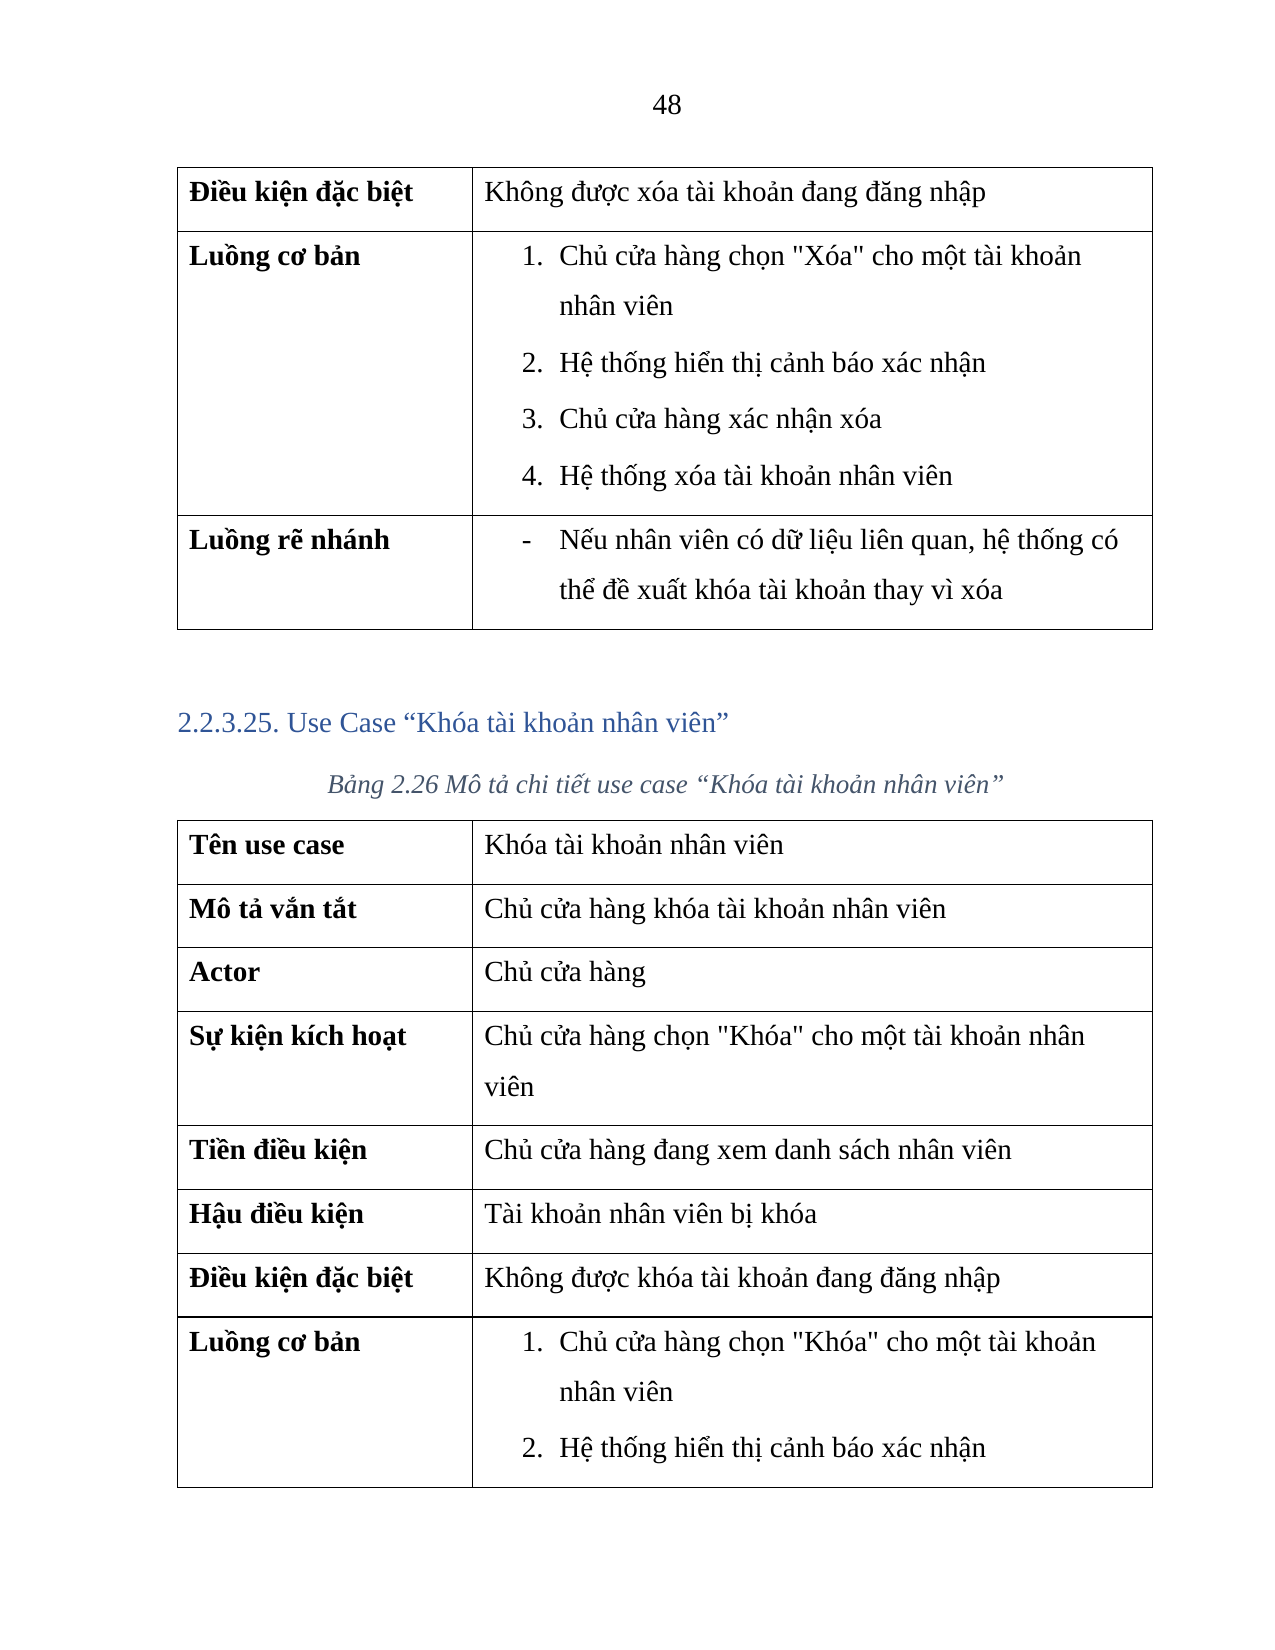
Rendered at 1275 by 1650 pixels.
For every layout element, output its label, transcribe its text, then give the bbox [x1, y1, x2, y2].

table_cell Sự kiện kích hoạt [178, 1012, 472, 1125]
table_cell Không được khóa tài khoản đang đăng nhập [473, 1254, 1152, 1316]
table_cell Chủ cửa hàng chọn "Xóa" cho một tài khoản nhân viên Hệ thống hiển thị cảnh báo xác nhận Chủ cửa hàng xác nhận xóa Hệ thống xóa tài khoản nhân viên [473, 232, 1152, 514]
table_cell Nếu nhân viên có dữ liệu liên quan, hệ thống có thể đề xuất khóa tài khoản thay vì xóa [473, 516, 1152, 629]
table_cell Actor [178, 948, 472, 1011]
table_cell Không được xóa tài khoản đang đăng nhập [473, 168, 1152, 231]
table_cell Chủ cửa hàng đang xem danh sách nhân viên [473, 1126, 1152, 1189]
table_cell Tiền điều kiện [178, 1126, 472, 1189]
subtitle Use Case “Khóa tài khoản nhân viên” [177, 705, 1157, 738]
table_cell Chủ cửa hàng [473, 948, 1152, 1011]
table_cell Chủ cửa hàng khóa tài khoản nhân viên [473, 885, 1152, 947]
table_cell Tài khoản nhân viên bị khóa [473, 1190, 1152, 1253]
table_header Tên use case [178, 821, 472, 883]
table_cell Hậu điều kiện [178, 1190, 472, 1253]
table_cell Luồng cơ bản [178, 1318, 472, 1487]
table_cell Luồng rẽ nhánh [178, 516, 472, 629]
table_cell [473, 1318, 1152, 1487]
table_cell Mô tả vắn tắt [178, 885, 472, 947]
text Bảng 2.26 Mô tả chi tiết use case “Khóa tài khoản nhân viên” [177, 768, 1157, 799]
table_cell Điều kiện đặc biệt [178, 1254, 472, 1316]
table_header Khóa tài khoản nhân viên [473, 821, 1152, 883]
table_cell Điều kiện đặc biệt [178, 168, 472, 231]
table_cell Luồng cơ bản [178, 232, 472, 514]
table_cell Chủ cửa hàng chọn "Khóa" cho một tài khoản nhân viên [473, 1012, 1152, 1125]
